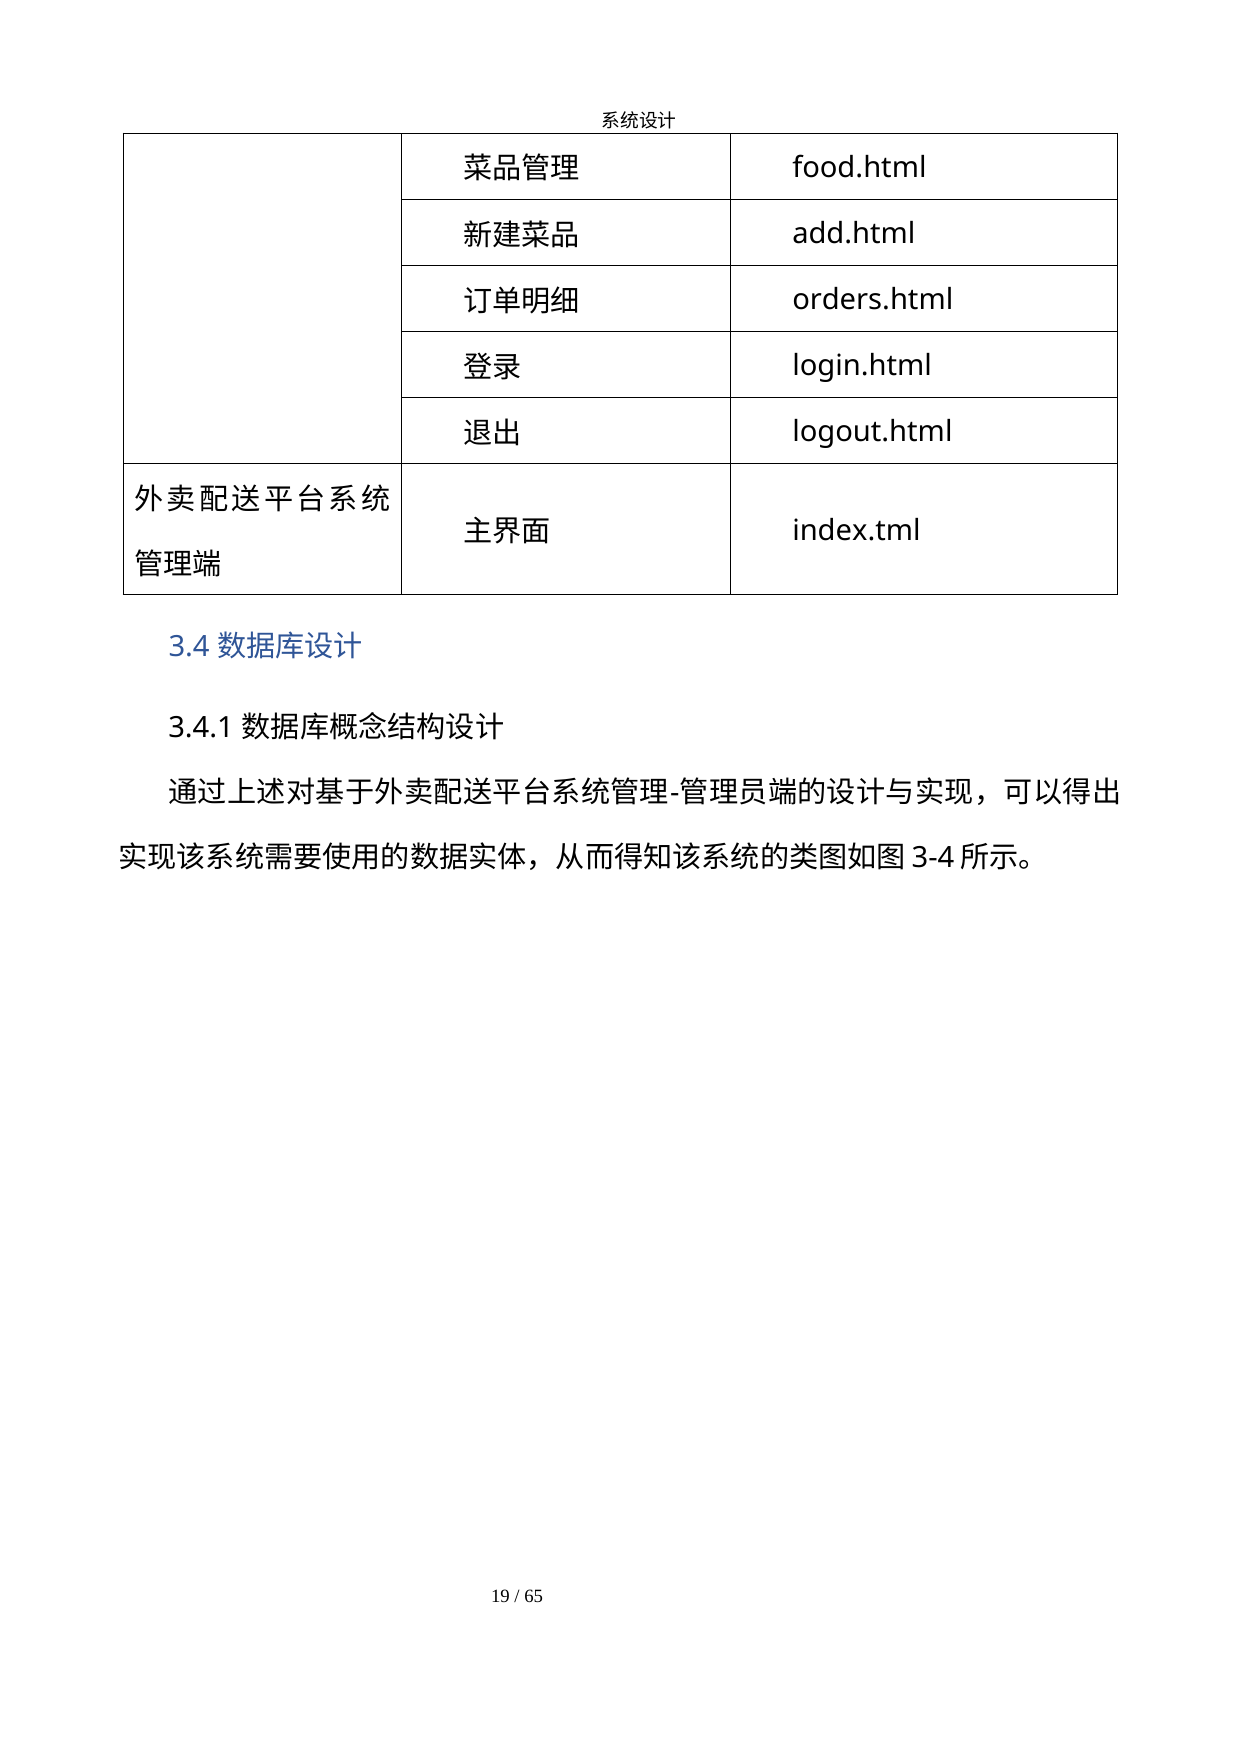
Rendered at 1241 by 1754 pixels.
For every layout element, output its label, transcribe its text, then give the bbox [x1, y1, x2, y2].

table_cell index.tml [731, 464, 1117, 594]
table_cell 登录 [402, 332, 730, 397]
table_cell add.html [731, 200, 1117, 265]
table_cell logout.html [731, 398, 1117, 463]
table_cell 主界面 [402, 464, 730, 594]
table_cell 外卖配送平台系统管理端 [124, 464, 401, 594]
subtitle 3.4 数据库设计 [168, 611, 1122, 676]
text 3.4.1 数据库概念结构设计 [118, 692, 1122, 757]
text 通过上述对基于外卖配送平台系统管理-管理员端的设计与实现，可以得出实现该系统需要使用的数据实体，从而得知该系统的类图如图3-4所示。 [118, 757, 1122, 887]
table_cell orders.html [731, 266, 1117, 331]
table_cell 退出 [402, 398, 730, 463]
table_cell login.html [731, 332, 1117, 397]
table_cell food.html [731, 134, 1117, 199]
table_cell 菜品管理 [402, 134, 730, 199]
table_cell 新建菜品 [402, 200, 730, 265]
table_cell 订单明细 [402, 266, 730, 331]
